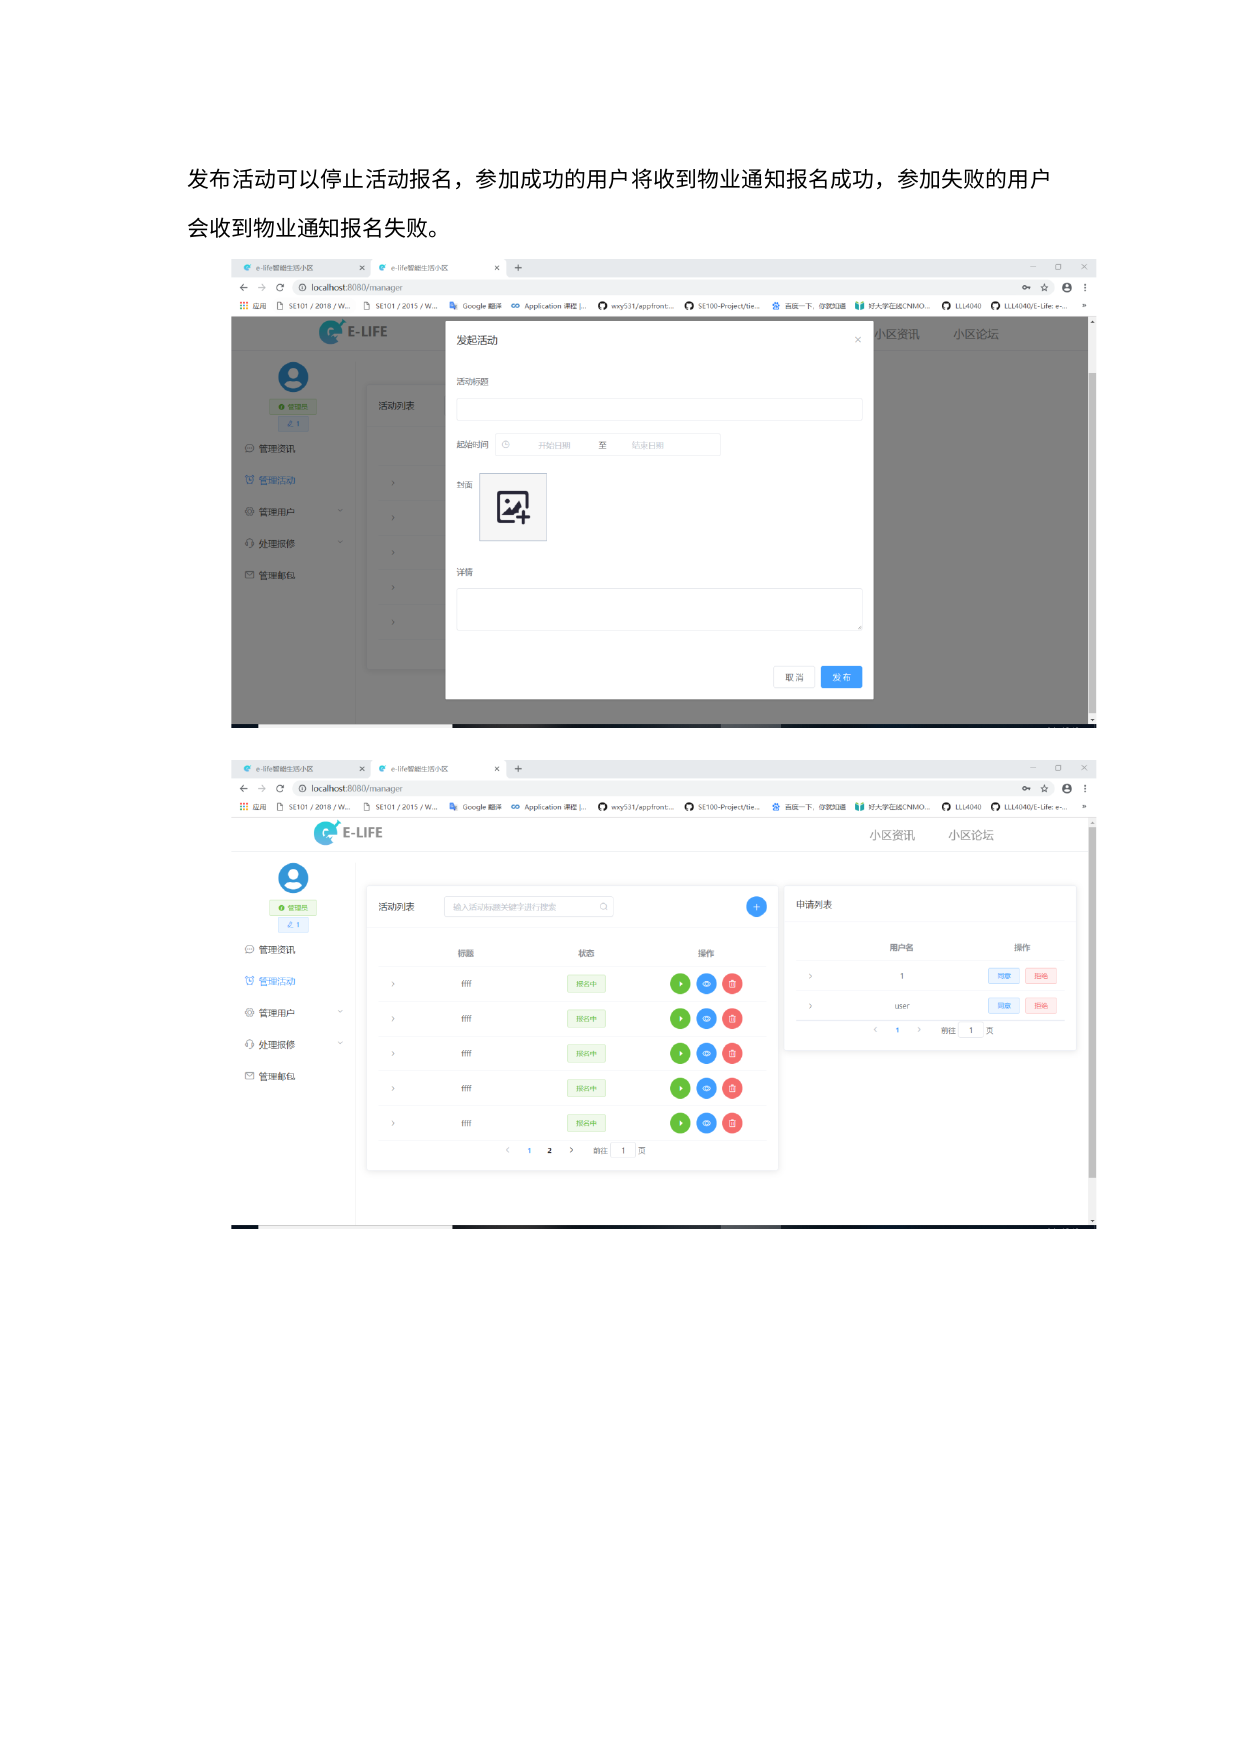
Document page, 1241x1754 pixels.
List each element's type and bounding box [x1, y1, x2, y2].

text [187, 162, 1053, 243]
picture [231, 760, 1097, 1229]
picture [231, 259, 1097, 728]
